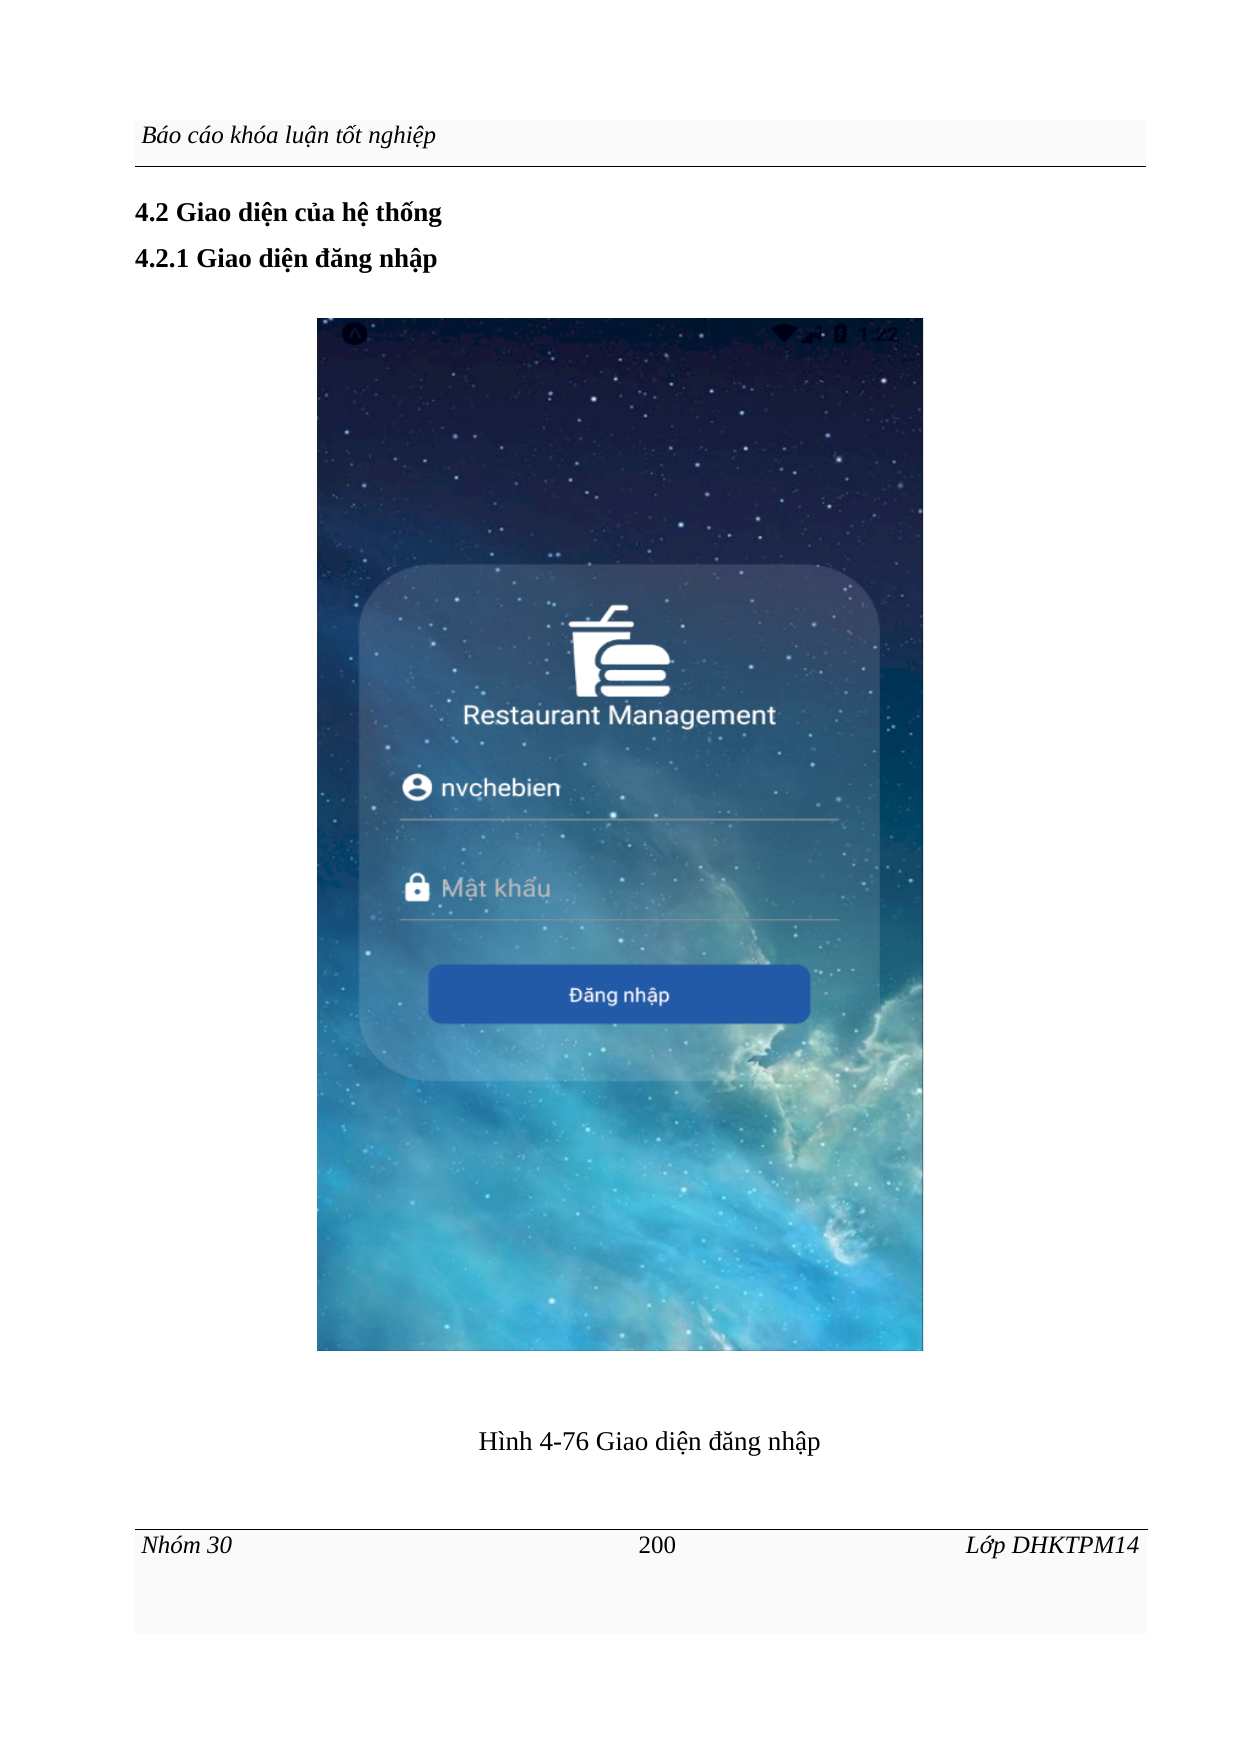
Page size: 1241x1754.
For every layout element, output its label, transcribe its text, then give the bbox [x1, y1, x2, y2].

picture [317, 318, 924, 1351]
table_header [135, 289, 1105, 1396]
subtitle Giao diện của hệ thống [135, 196, 1105, 227]
subtitle Giao diện đăng nhập [135, 243, 1105, 274]
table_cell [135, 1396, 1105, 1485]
